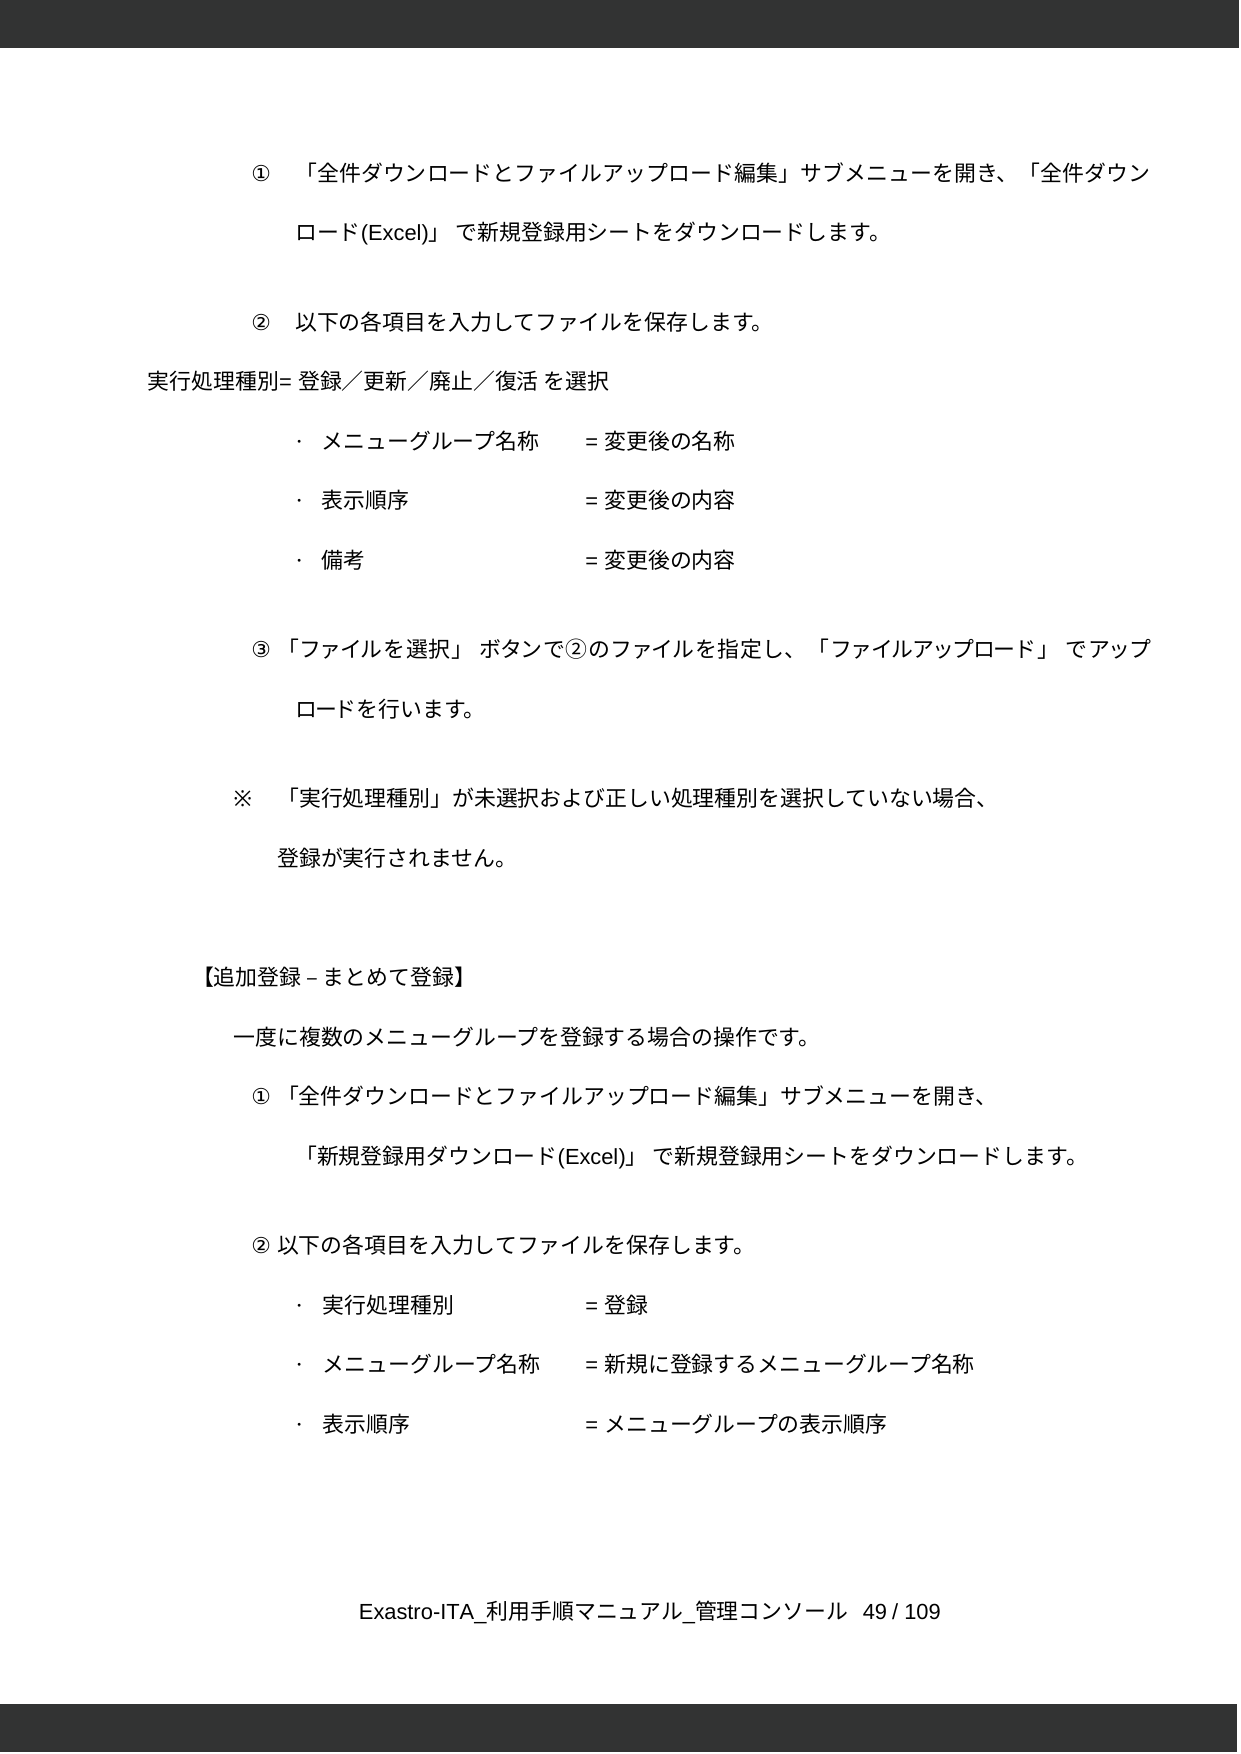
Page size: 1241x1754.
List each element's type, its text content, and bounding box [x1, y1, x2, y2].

list 表示順序 = メニューグループの表示順序 [295, 1393, 1152, 1453]
subtitle 以下の各項目を入力してファイルを保存します。 [251, 1214, 1152, 1274]
picture [0, 1704, 1237, 1752]
list メニューグループ名称 = 変更後の名称 [295, 410, 1152, 469]
list 登録が実行されません。 [277, 827, 1152, 887]
list 一度に複数のメニューグループを登録する場合の操作です。 [233, 1006, 1152, 1065]
list 実行処理種別 = 登録 [295, 1274, 1152, 1333]
subtitle 「ファイルを選択」 ボタンで②のファイルを指定し、「ファイルアップロード」 でアップロードを行います。 [251, 618, 1152, 738]
list 表示順序 = 変更後の内容 [295, 469, 1152, 529]
list メニューグループ名称 = 新規に登録するメニューグループ名称 [295, 1333, 1152, 1393]
list 「実行処理種別」が未選択および正しい処理種別を選択していない場合、 [233, 767, 1152, 827]
subtitle 「全件ダウンロードとファイルアップロード編集」サブメニューを開き、 「新規登録用ダウンロード(Excel)」 で新規登録用シートをダウンロードします。 [251, 1065, 1152, 1184]
subtitle 「全件ダウンロードとファイルアップロード編集」サブメニューを開き、「全件ダウンロード(Excel)」 で新規登録用シートをダウンロードします。 [251, 142, 1152, 261]
subtitle 以下の各項目を入力してファイルを保存します。 [251, 291, 1152, 350]
text 実行処理種別= 登録／更新／廃止／復活 を選択 [148, 350, 1152, 410]
text 【追加登録 – まとめて登録】 [192, 946, 1152, 1006]
picture [0, 0, 1239, 48]
list 備考 = 変更後の内容 [295, 529, 1152, 589]
